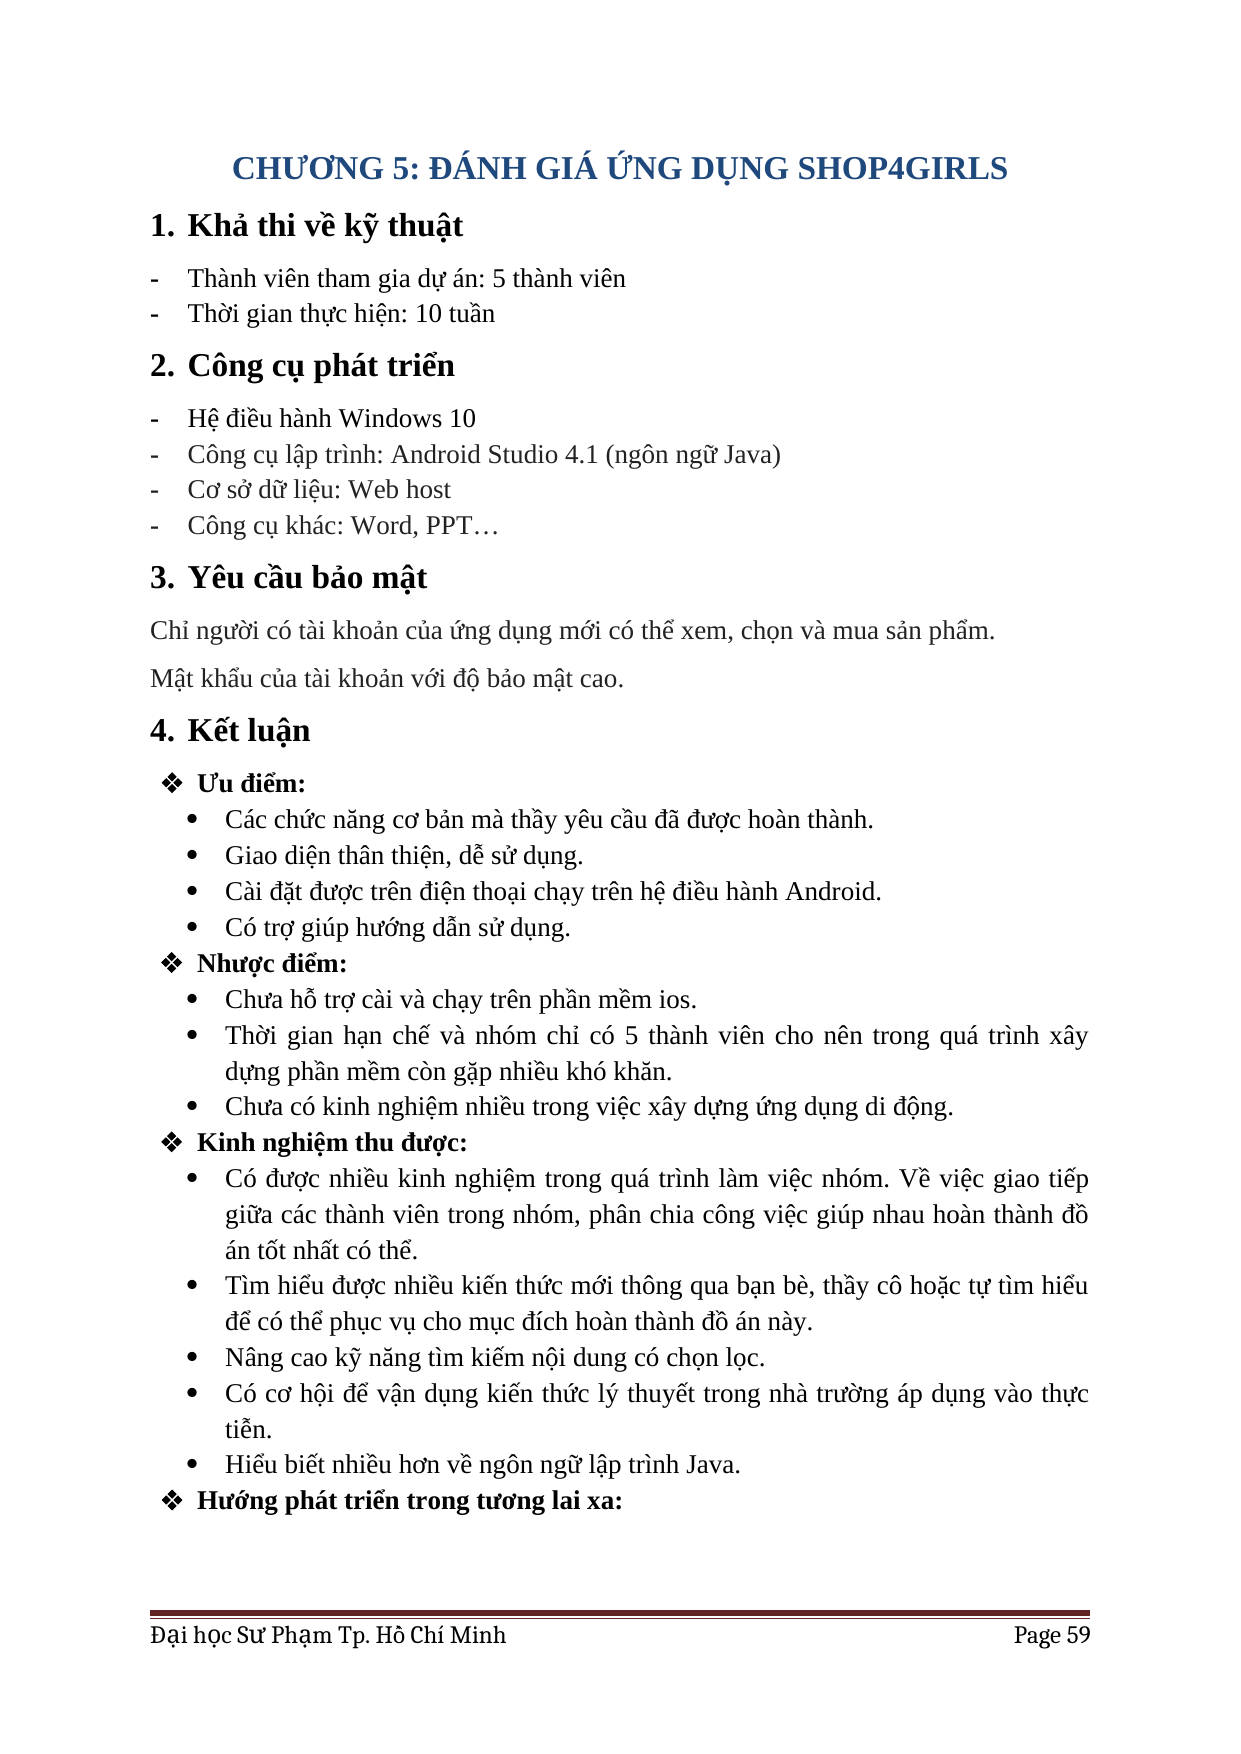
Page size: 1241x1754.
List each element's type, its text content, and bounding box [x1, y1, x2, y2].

subtitle Kết luận [150, 711, 1090, 749]
list Kinh nghiệm thu được: [159, 1126, 1090, 1157]
subtitle Công cụ phát triển [150, 346, 1090, 384]
list Hướng phát triển trong tương lai xa: [160, 1484, 1090, 1516]
subtitle CHƯƠNG 5: ĐÁNH GIÁ ỨNG DỤNG SHOP4GIRLS [150, 148, 1090, 187]
list Công cụ lập trình: Android Studio 4.1 (ngôn ngữ Java) [150, 438, 1090, 469]
list Công cụ khác: Word, PPT… [150, 509, 1090, 541]
list Chưa hỗ trợ cài và chạy trên phần mềm ios. [187, 983, 1090, 1014]
list Thời gian hạn chế và nhóm chỉ có 5 thành viên cho nên trong quá trình xây dựng phần mềm còn gặp nhiều khó khăn. [187, 1019, 1090, 1086]
list Các chức năng cơ bản mà thầy yêu cầu đã được hoàn thành. [187, 803, 1090, 834]
list Nhược điểm: [159, 947, 1090, 978]
text Chỉ người có tài khoản của ứng dụng mới có thể xem, chọn và mua sản phẩm. [150, 614, 1090, 645]
list Có cơ hội để vận dụng kiến thức lý thuyết trong nhà trường áp dụng vào thực tiễn. [187, 1377, 1090, 1444]
text Mật khẩu của tài khoản với độ bảo mật cao. [150, 662, 1090, 693]
list Tìm hiểu được nhiều kiến thức mới thông qua bạn bè, thầy cô hoặc tự tìm hiểu để có thể phục vụ cho mục đích hoàn thành đồ án này. [187, 1269, 1090, 1336]
list Cài đặt được trên điện thoại chạy trên hệ điều hành Android. [187, 875, 1090, 906]
list Thời gian thực hiện: 10 tuần [150, 297, 1090, 328]
list Chưa có kinh nghiệm nhiều trong việc xây dựng ứng dụng di động. [187, 1090, 1090, 1122]
list Có trợ giúp hướng dẫn sử dụng. [187, 911, 1090, 942]
list Ưu điểm: [160, 767, 1090, 798]
subtitle Yêu cầu bảo mật [150, 558, 1090, 596]
list Nâng cao kỹ năng tìm kiếm nội dung có chọn lọc. [187, 1341, 1090, 1372]
subtitle Khả thi về kỹ thuật [150, 205, 1090, 243]
list Thành viên tham gia dự án: 5 thành viên [150, 262, 1090, 293]
list Có được nhiều kinh nghiệm trong quá trình làm việc nhóm. Về việc giao tiếp giữa các thành viên trong nhóm, phân chia công việc giúp nhau hoàn thành đồ án tốt nhất có thể. [187, 1162, 1090, 1265]
list Hiểu biết nhiều hơn về ngôn ngữ lập trình Java. [187, 1448, 1090, 1480]
list Giao diện thân thiện, dễ sử dụng. [187, 839, 1090, 870]
list Hệ điều hành Windows 10 [150, 402, 1090, 433]
list Cơ sở dữ liệu: Web host [150, 474, 1090, 505]
